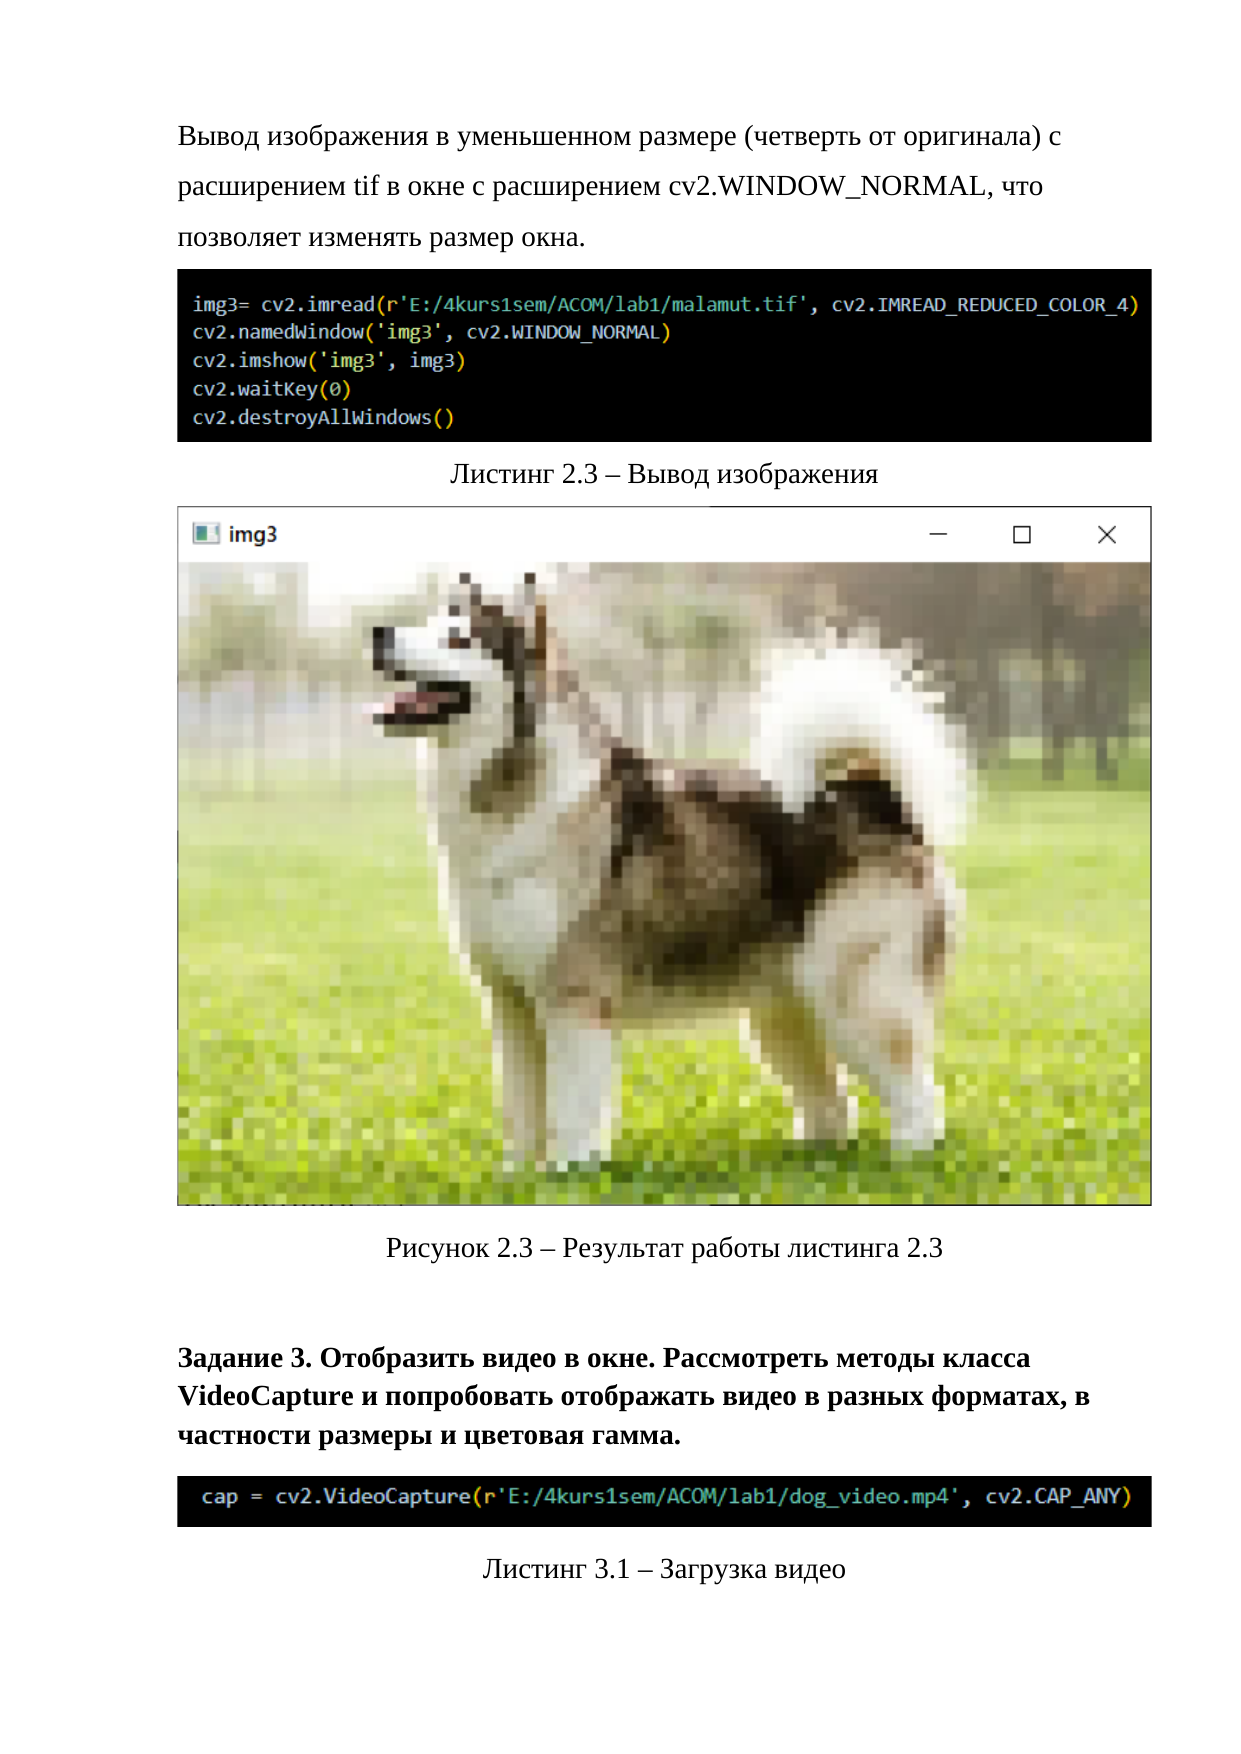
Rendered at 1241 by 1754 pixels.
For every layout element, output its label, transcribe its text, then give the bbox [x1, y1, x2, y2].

picture [177, 506, 1152, 1206]
text Рисунок 2.3 – Результат работы листинга 2.3 [177, 1230, 1152, 1264]
picture [177, 269, 1152, 442]
text Задание 3. Отобразить видео в окне. Рассмотреть методы класса VideoCapture и попробовать отображать видео в разных форматах, в частности размеры и цветовая гамма. [177, 1340, 1152, 1451]
text Листинг 3.1 – Загрузка видео [177, 1551, 1152, 1585]
text Вывод изображения в уменьшенном размере (четверть от оригинала) с расширением tif в окне с расширением cv2.WINDOW_NORMAL, что позволяет изменять размер окна. [177, 118, 1152, 252]
picture [177, 1476, 1152, 1527]
text Листинг 2.3 – Вывод изображения [177, 456, 1152, 489]
